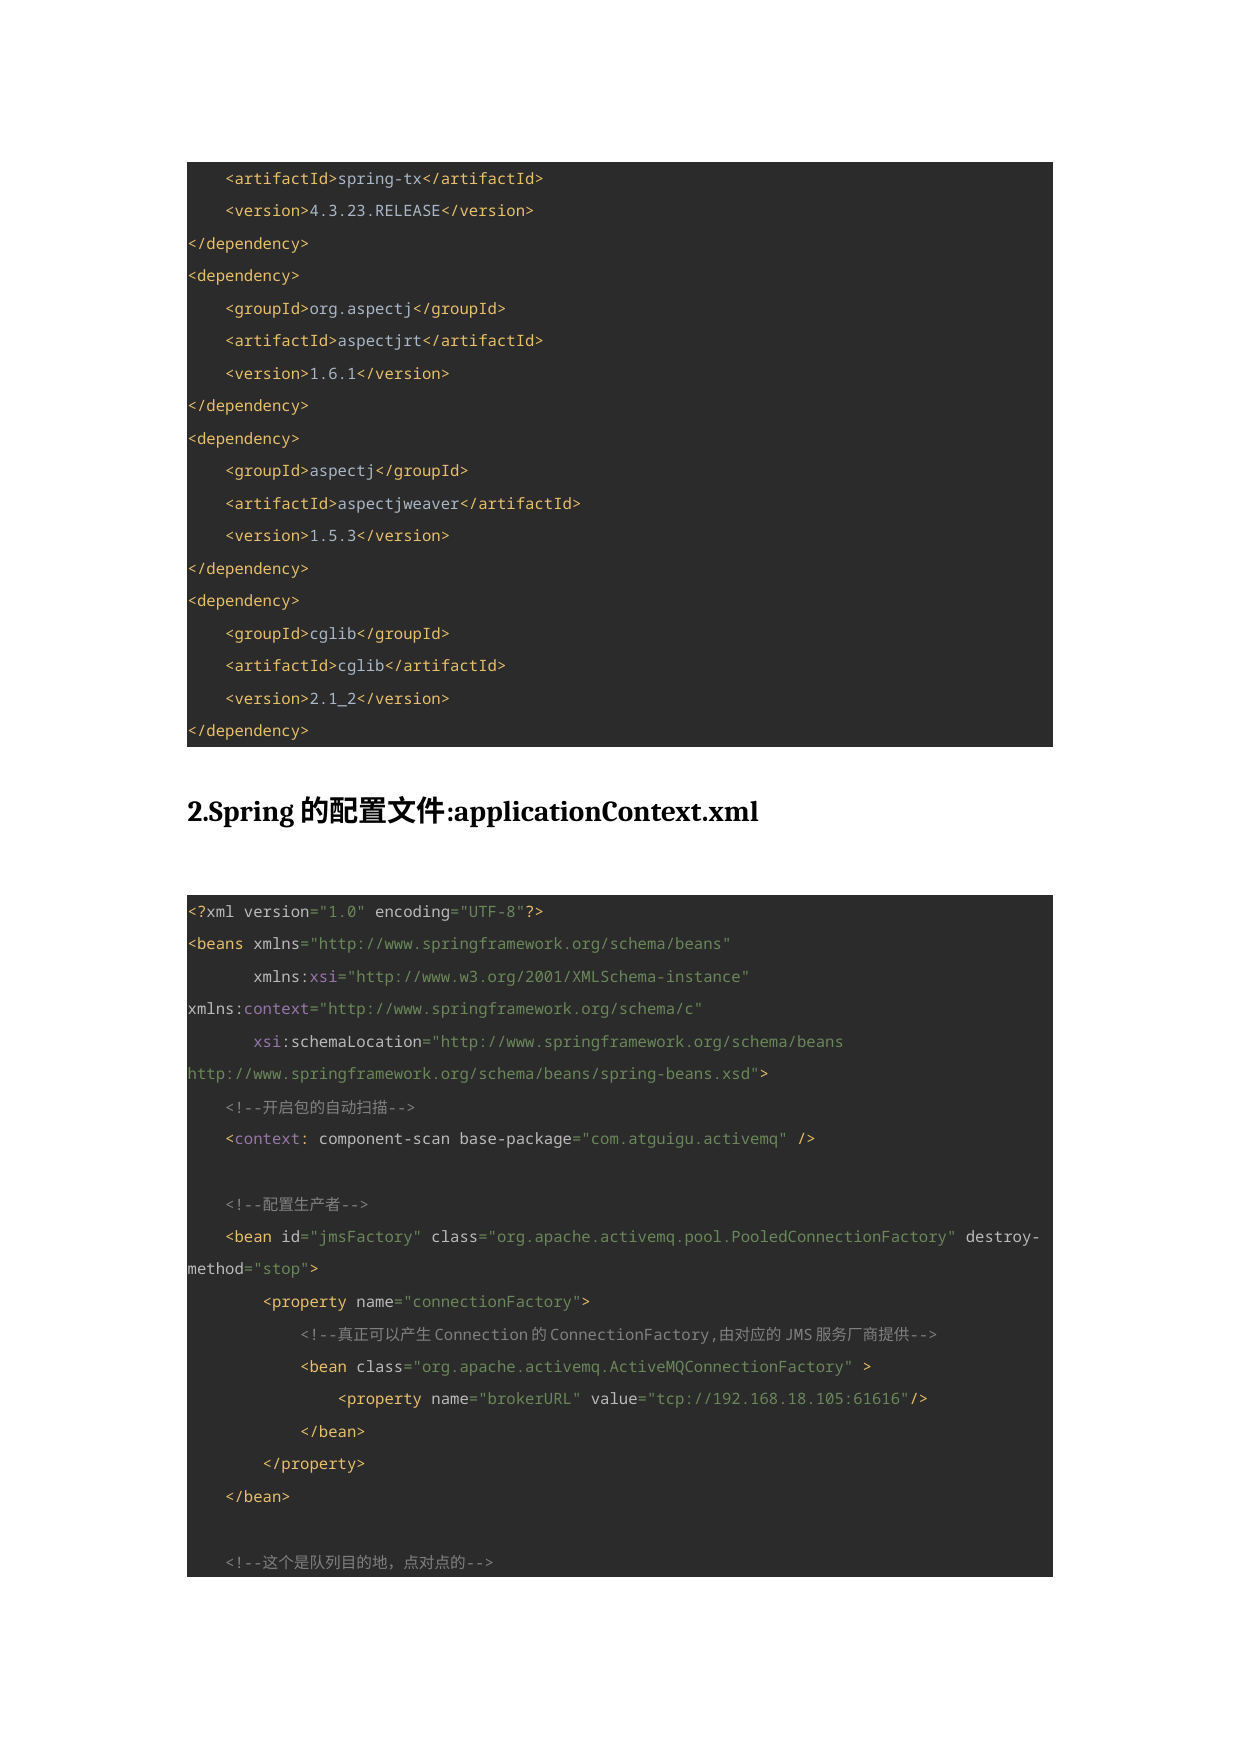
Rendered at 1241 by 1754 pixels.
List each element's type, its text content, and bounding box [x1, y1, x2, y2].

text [187, 895, 1053, 1577]
subtitle 2.Spring的配置文件:applicationContext.xml [187, 776, 1053, 841]
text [187, 162, 1053, 747]
